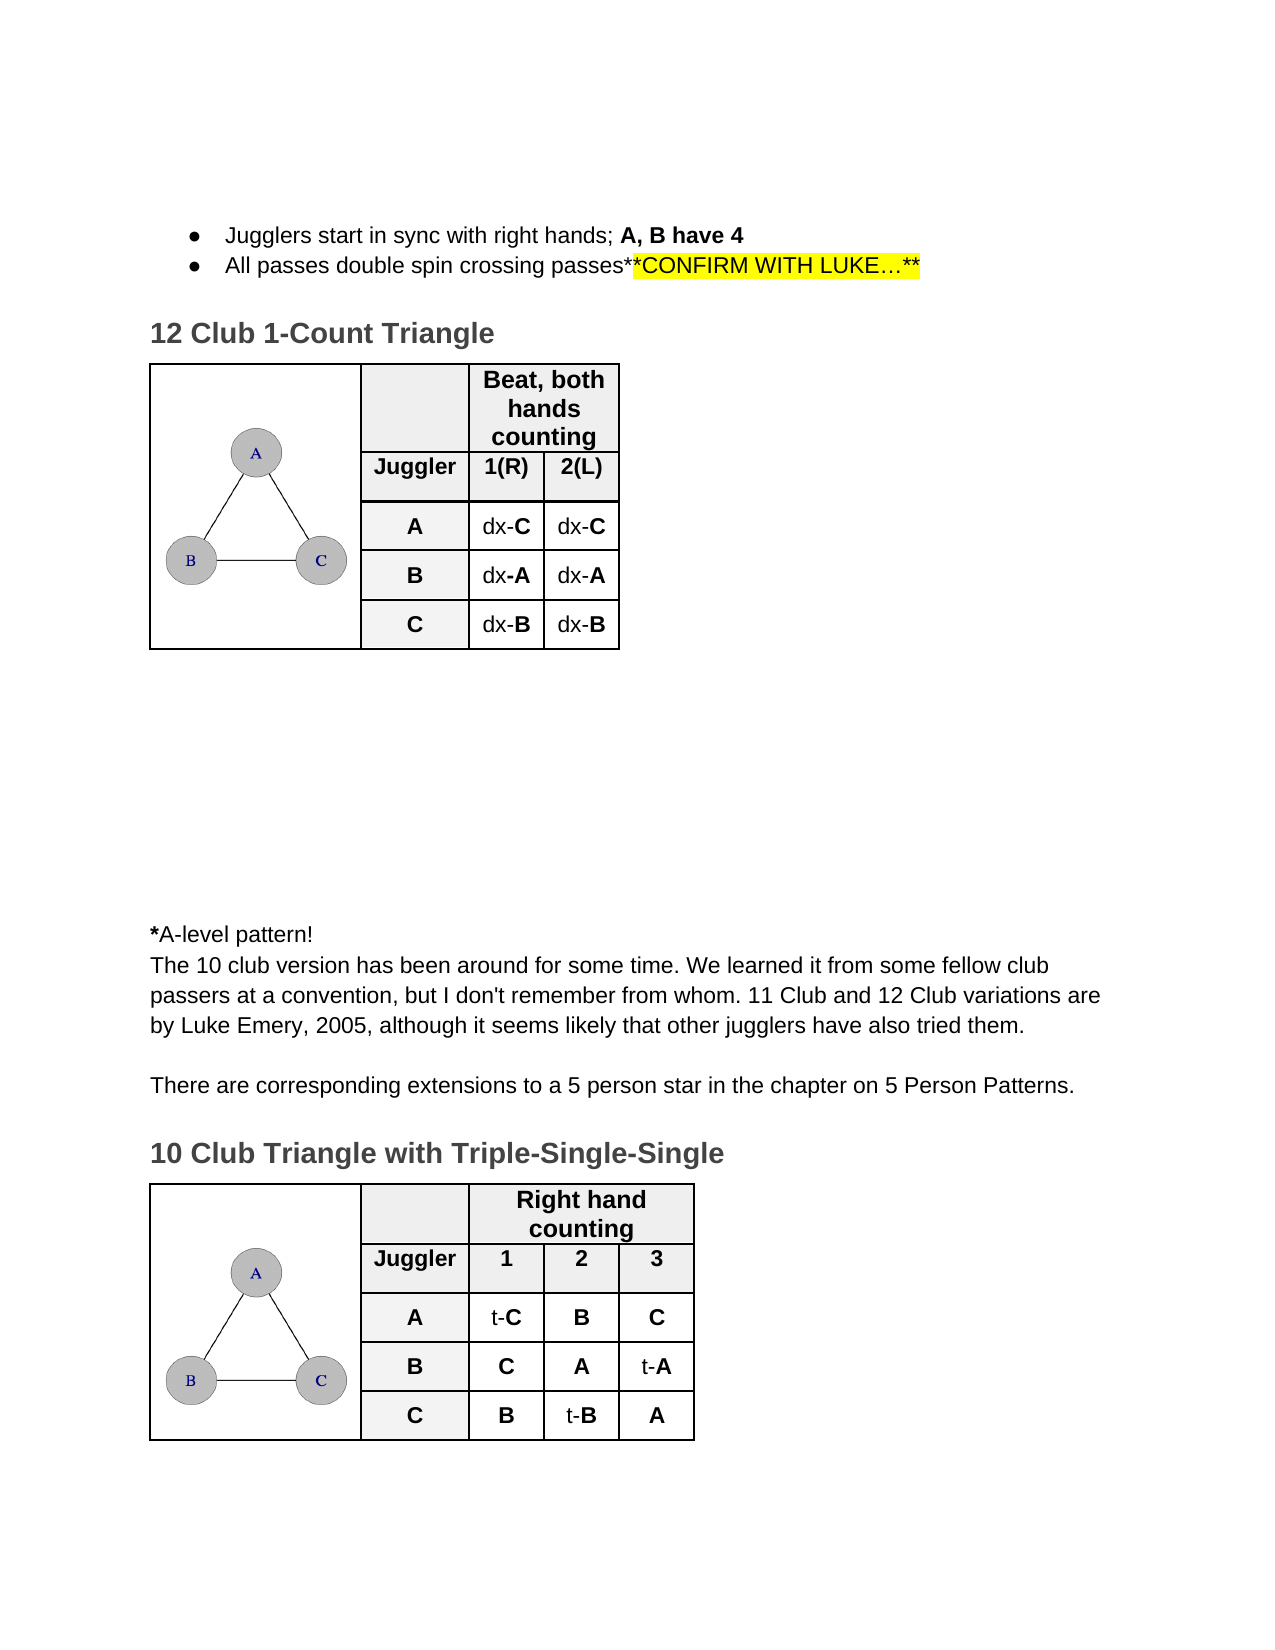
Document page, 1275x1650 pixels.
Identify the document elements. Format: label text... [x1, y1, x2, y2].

table_header Beat, both hands counting [470, 365, 618, 451]
table_cell C [470, 1343, 543, 1390]
table_header [151, 365, 360, 647]
table_header [362, 365, 468, 451]
table_cell dx-A [470, 551, 543, 598]
table_cell t-C [470, 1294, 543, 1341]
table_cell dx-C [470, 503, 543, 549]
table_cell A [620, 1392, 693, 1439]
table_cell 3 [620, 1245, 693, 1292]
subtitle 12 Club 1-Count Triangle [150, 316, 1125, 349]
table_cell dx-B [470, 601, 543, 647]
text There are corresponding extensions to a 5 person star in the chapter on 5 Person Patterns. [150, 1072, 1125, 1099]
table_cell C [620, 1294, 693, 1341]
picture [161, 1237, 356, 1410]
table_header [151, 1185, 360, 1439]
table_cell B [470, 1392, 543, 1439]
text The 10 club version has been around for some time. We learned it from some fellow club passers at a convention, but I don't remember from whom. 11 Club and 12 Club variations are by Luke Emery, 2005, although it seems likely that other jugglers have also tried them. [150, 952, 1125, 1038]
table_cell 2(L) [545, 453, 618, 500]
picture [161, 417, 356, 590]
table_cell Juggler [362, 453, 468, 500]
table_cell A [362, 1294, 468, 1341]
table_cell dx-C [545, 503, 618, 549]
list All passes double spin crossing passes**CONFIRM WITH LUKE…** [187, 252, 1125, 279]
table_cell 1 [470, 1245, 543, 1292]
table_cell C [362, 1392, 468, 1439]
table_cell 1(R) [470, 453, 543, 500]
table_header Right hand counting [470, 1185, 693, 1242]
text *A-level pattern! [150, 921, 1125, 948]
table_cell dx-B [545, 601, 618, 647]
table_cell B [362, 551, 468, 598]
table_cell B [362, 1343, 468, 1390]
table_header [362, 1185, 468, 1242]
table_cell t-B [545, 1392, 618, 1439]
table_cell Juggler [362, 1245, 468, 1292]
table_cell 2 [545, 1245, 618, 1292]
table_cell B [545, 1294, 618, 1341]
table_cell A [362, 503, 468, 549]
table_cell dx-A [545, 551, 618, 598]
table_cell t-A [620, 1343, 693, 1390]
table_cell C [362, 601, 468, 647]
table_cell A [545, 1343, 618, 1390]
list Jugglers start in sync with right hands; A, B have 4 [187, 222, 1125, 248]
subtitle 10 Club Triangle with Triple-Single-Single [150, 1136, 1125, 1169]
